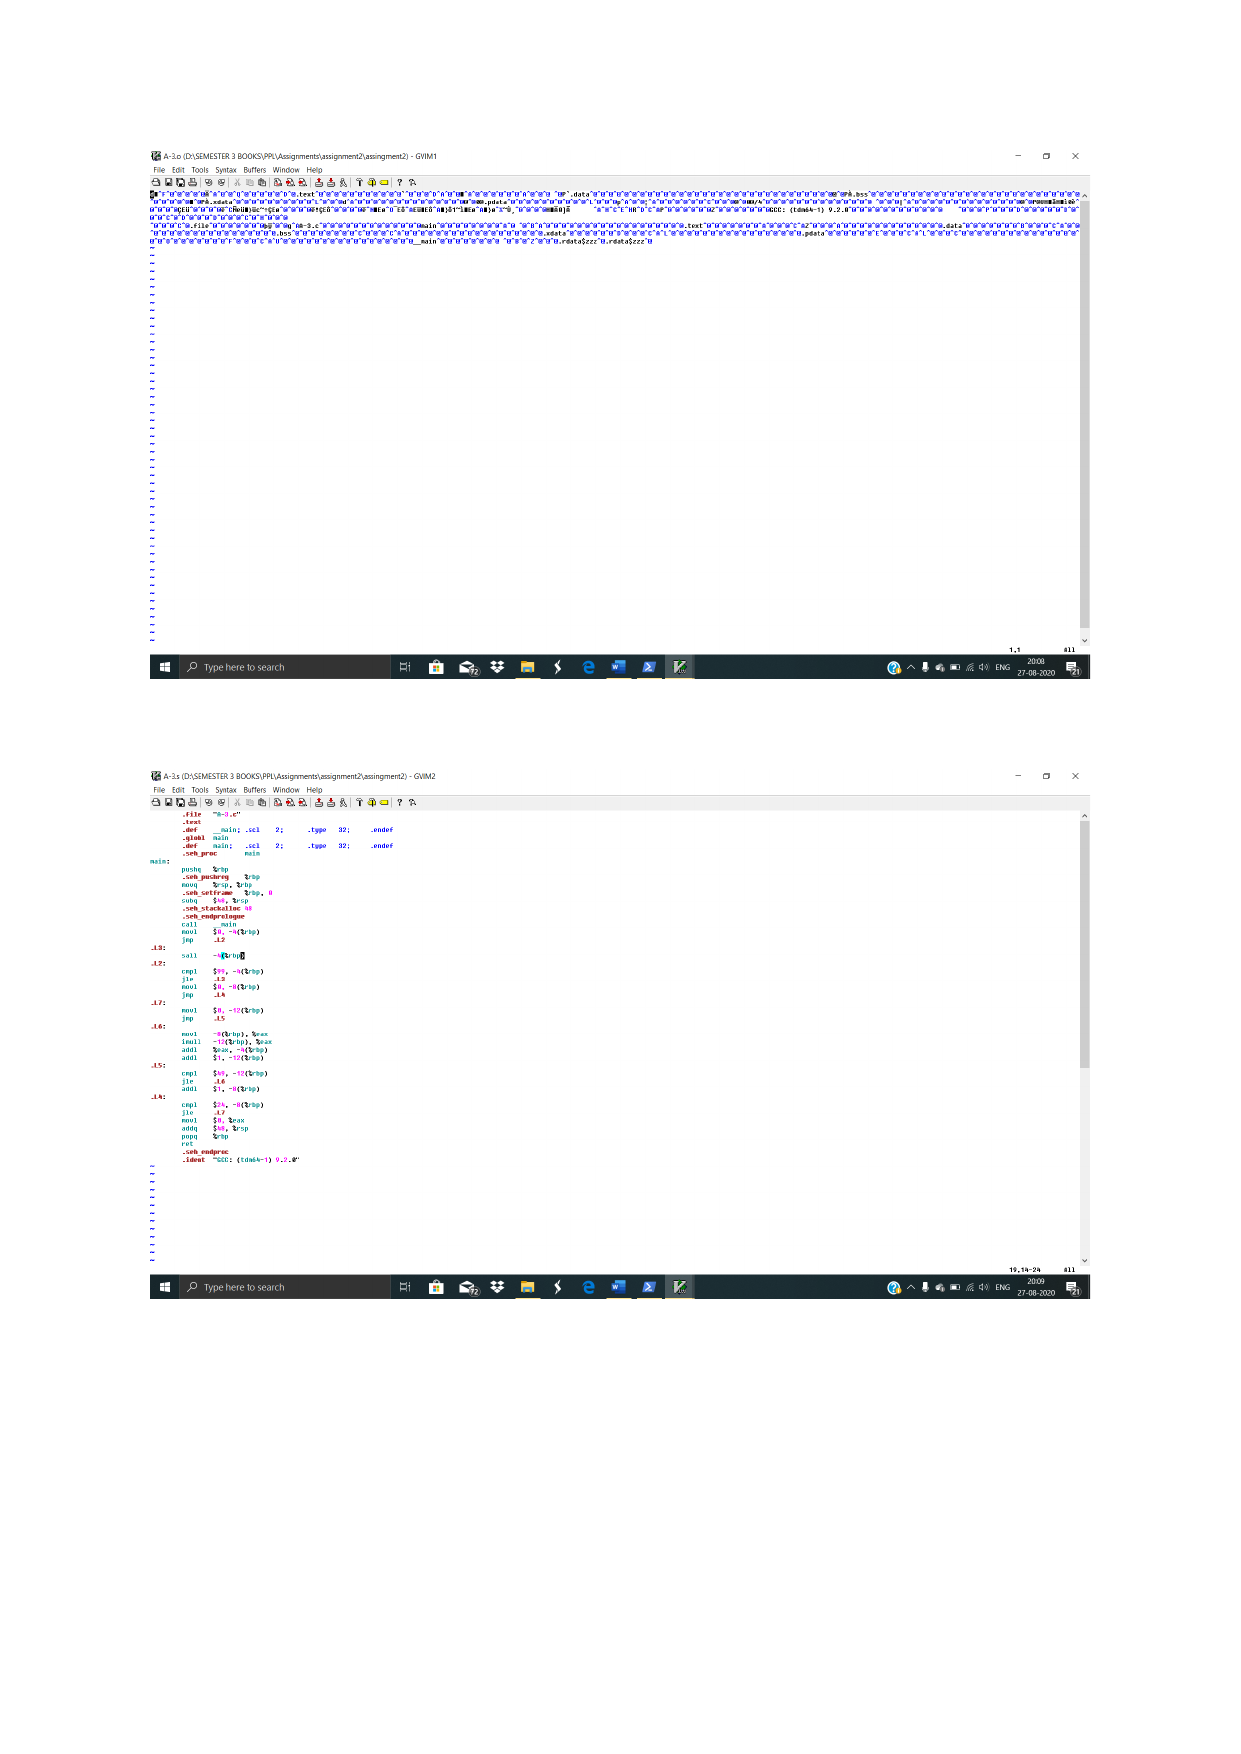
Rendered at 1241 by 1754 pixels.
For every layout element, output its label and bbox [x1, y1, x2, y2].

picture [150, 150, 1091, 679]
picture [150, 769, 1091, 1299]
